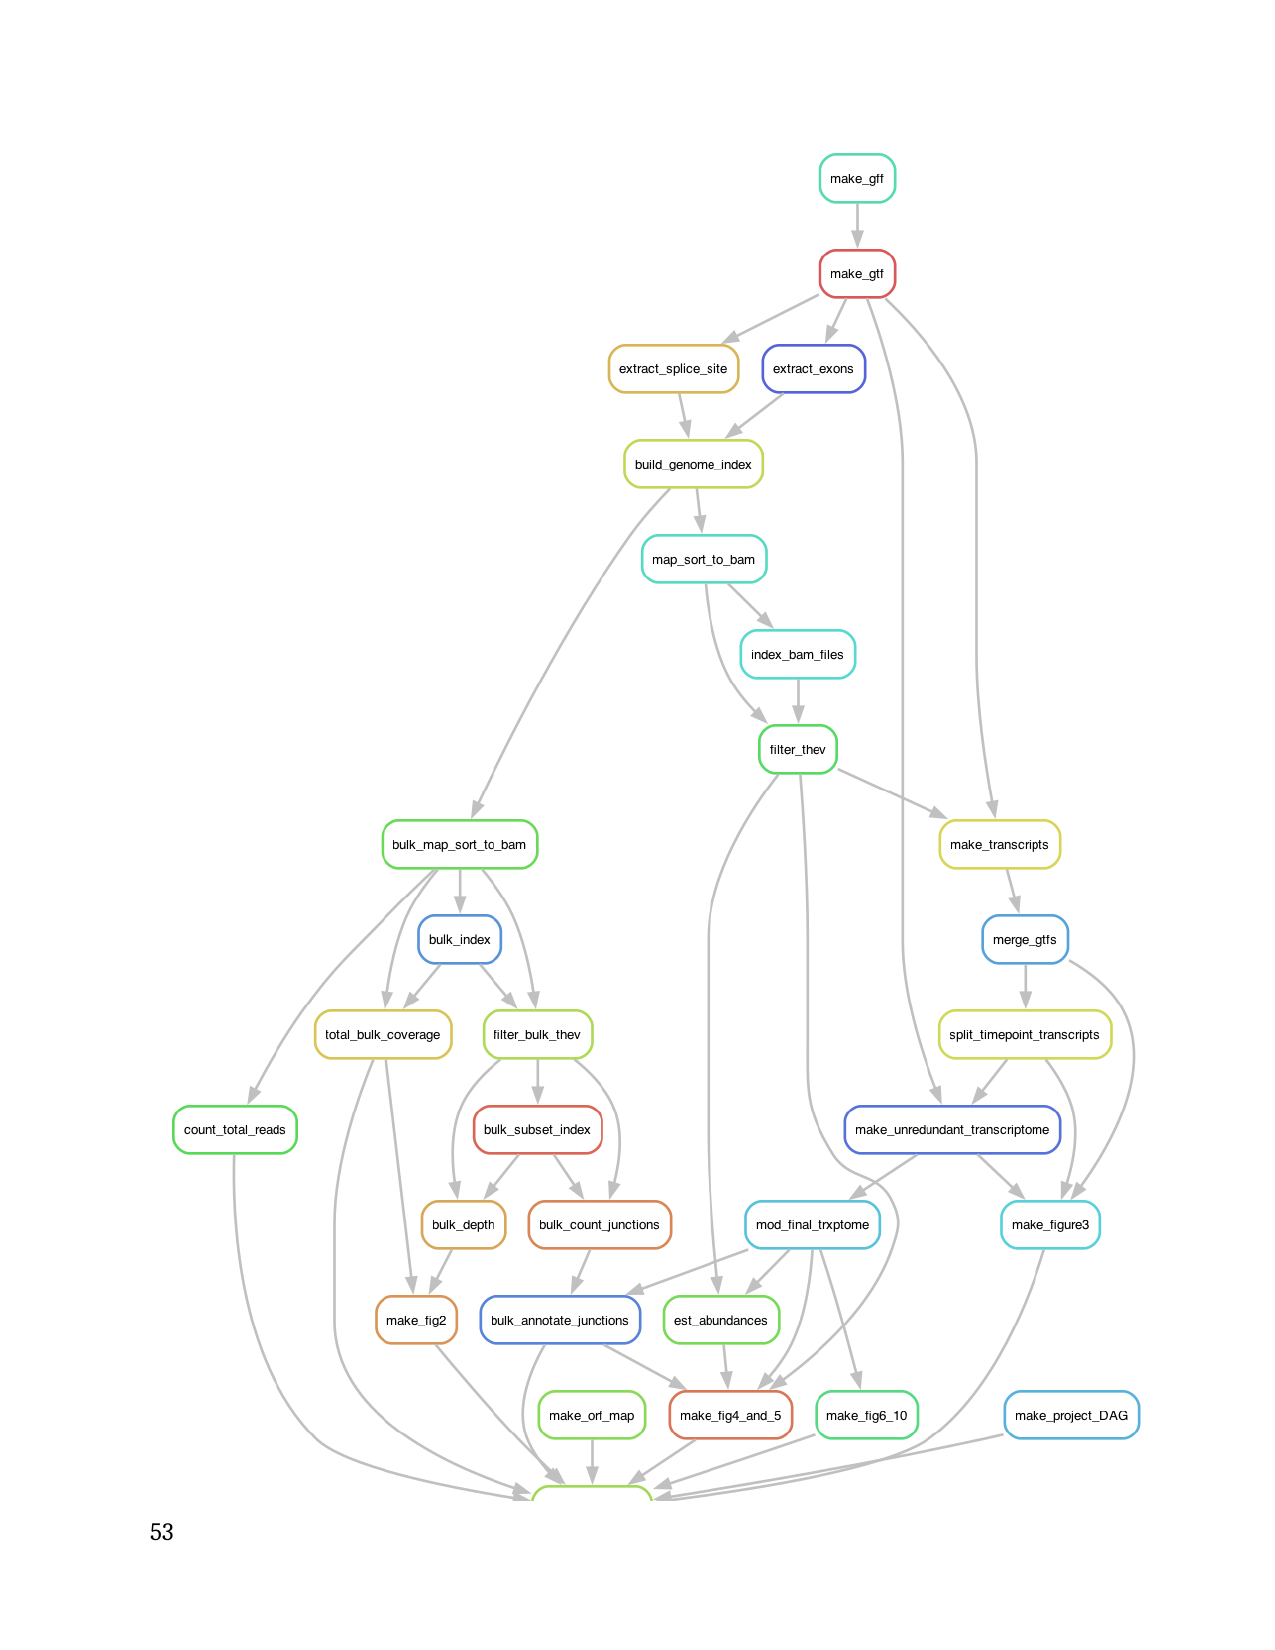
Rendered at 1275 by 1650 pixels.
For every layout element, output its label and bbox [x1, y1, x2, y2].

picture [168, 150, 1144, 1501]
